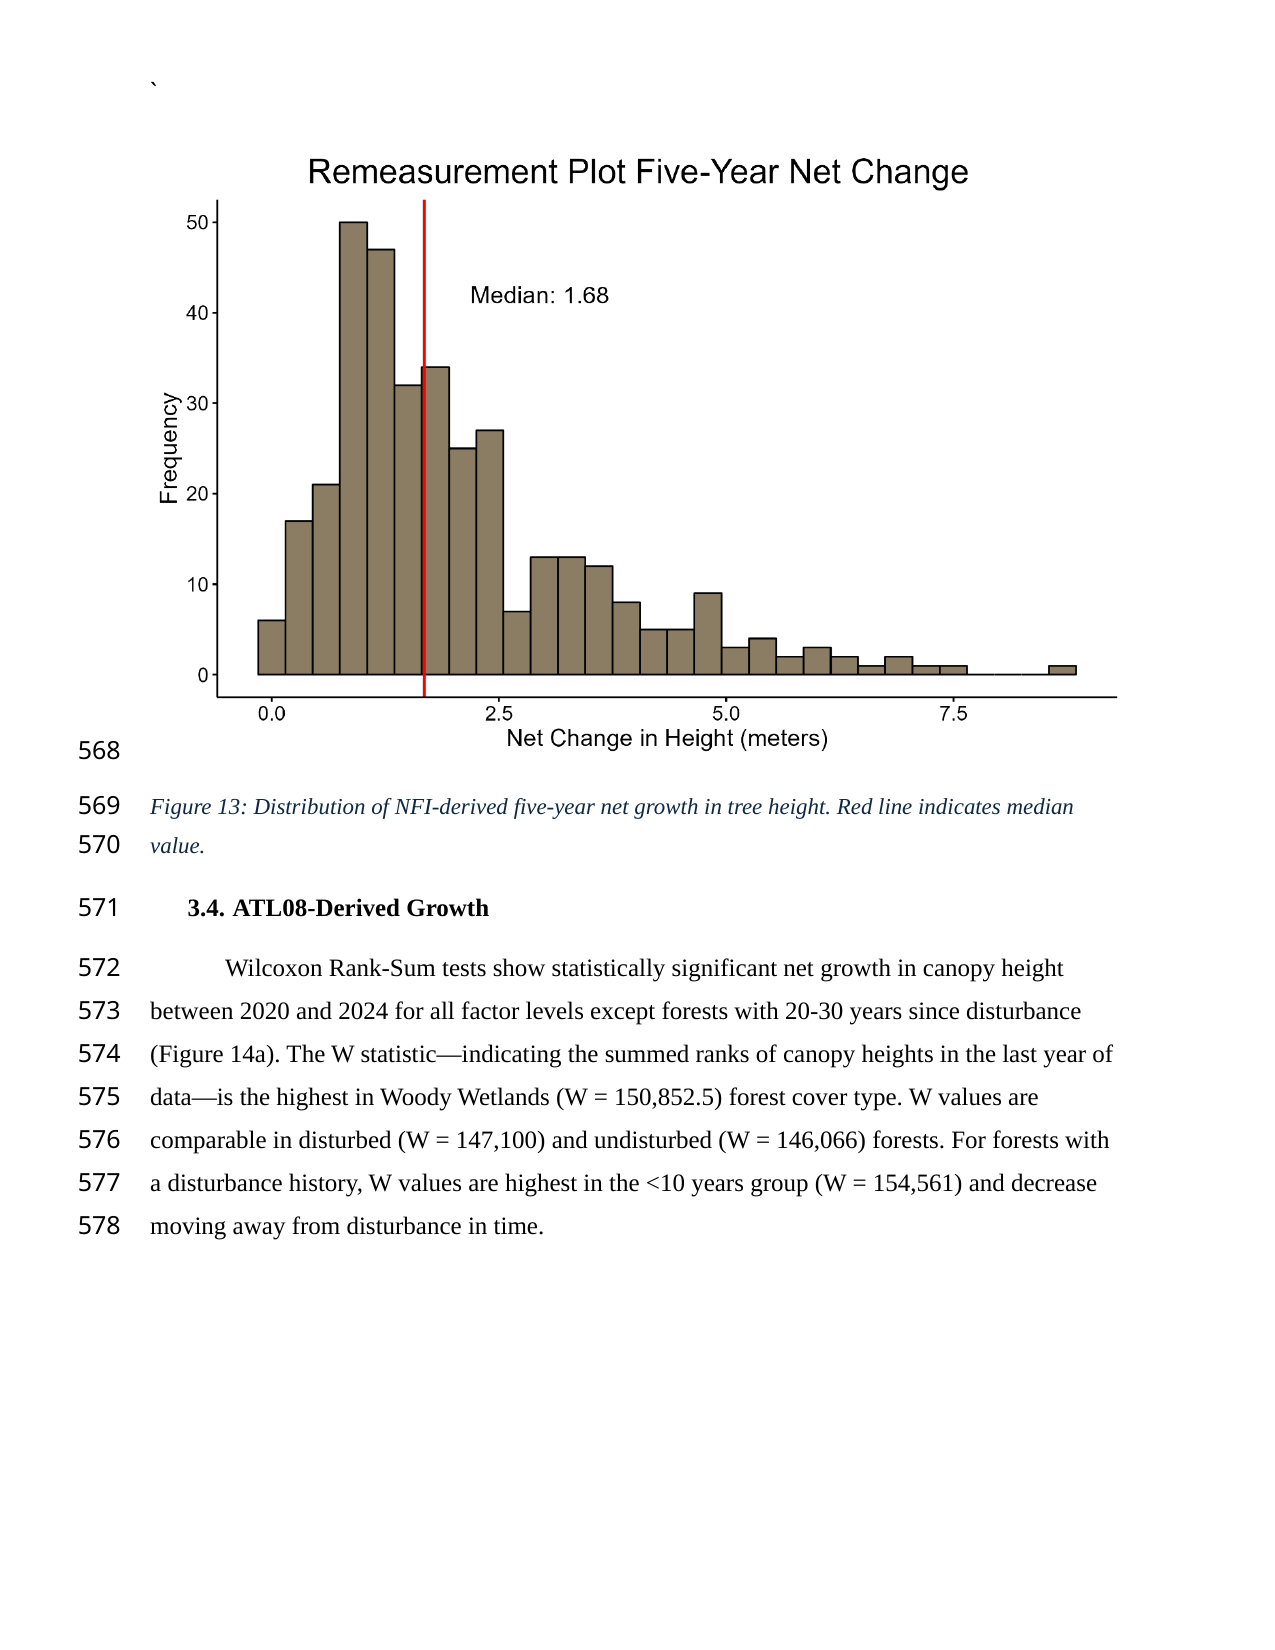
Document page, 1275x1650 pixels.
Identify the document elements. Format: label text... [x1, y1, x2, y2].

picture [150, 150, 1125, 760]
text Wilcoxon Rank-Sum tests show statistically significant net growth in canopy height between 2020 and 2024 for all factor levels except forests with 20-30 years since disturbance (Figure 14a). The W statistic—indicating the summed ranks of canopy heights in the last year of data—is the highest in Woody Wetlands (W = 150,852.5) forest cover type. W values are comparable in disturbed (W = 147,100) and undisturbed (W = 146,066) forests. For forests with a disturbance history, W values are highest in the <10 years group (W = 154,561) and decrease moving away from disturbance in time. [150, 953, 1125, 1240]
list ATL08-Derived Growth [187, 893, 1125, 922]
text Figure 13: Distribution of NFI-derived five-year net growth in tree height. Red line indicates median value. [150, 793, 1125, 859]
